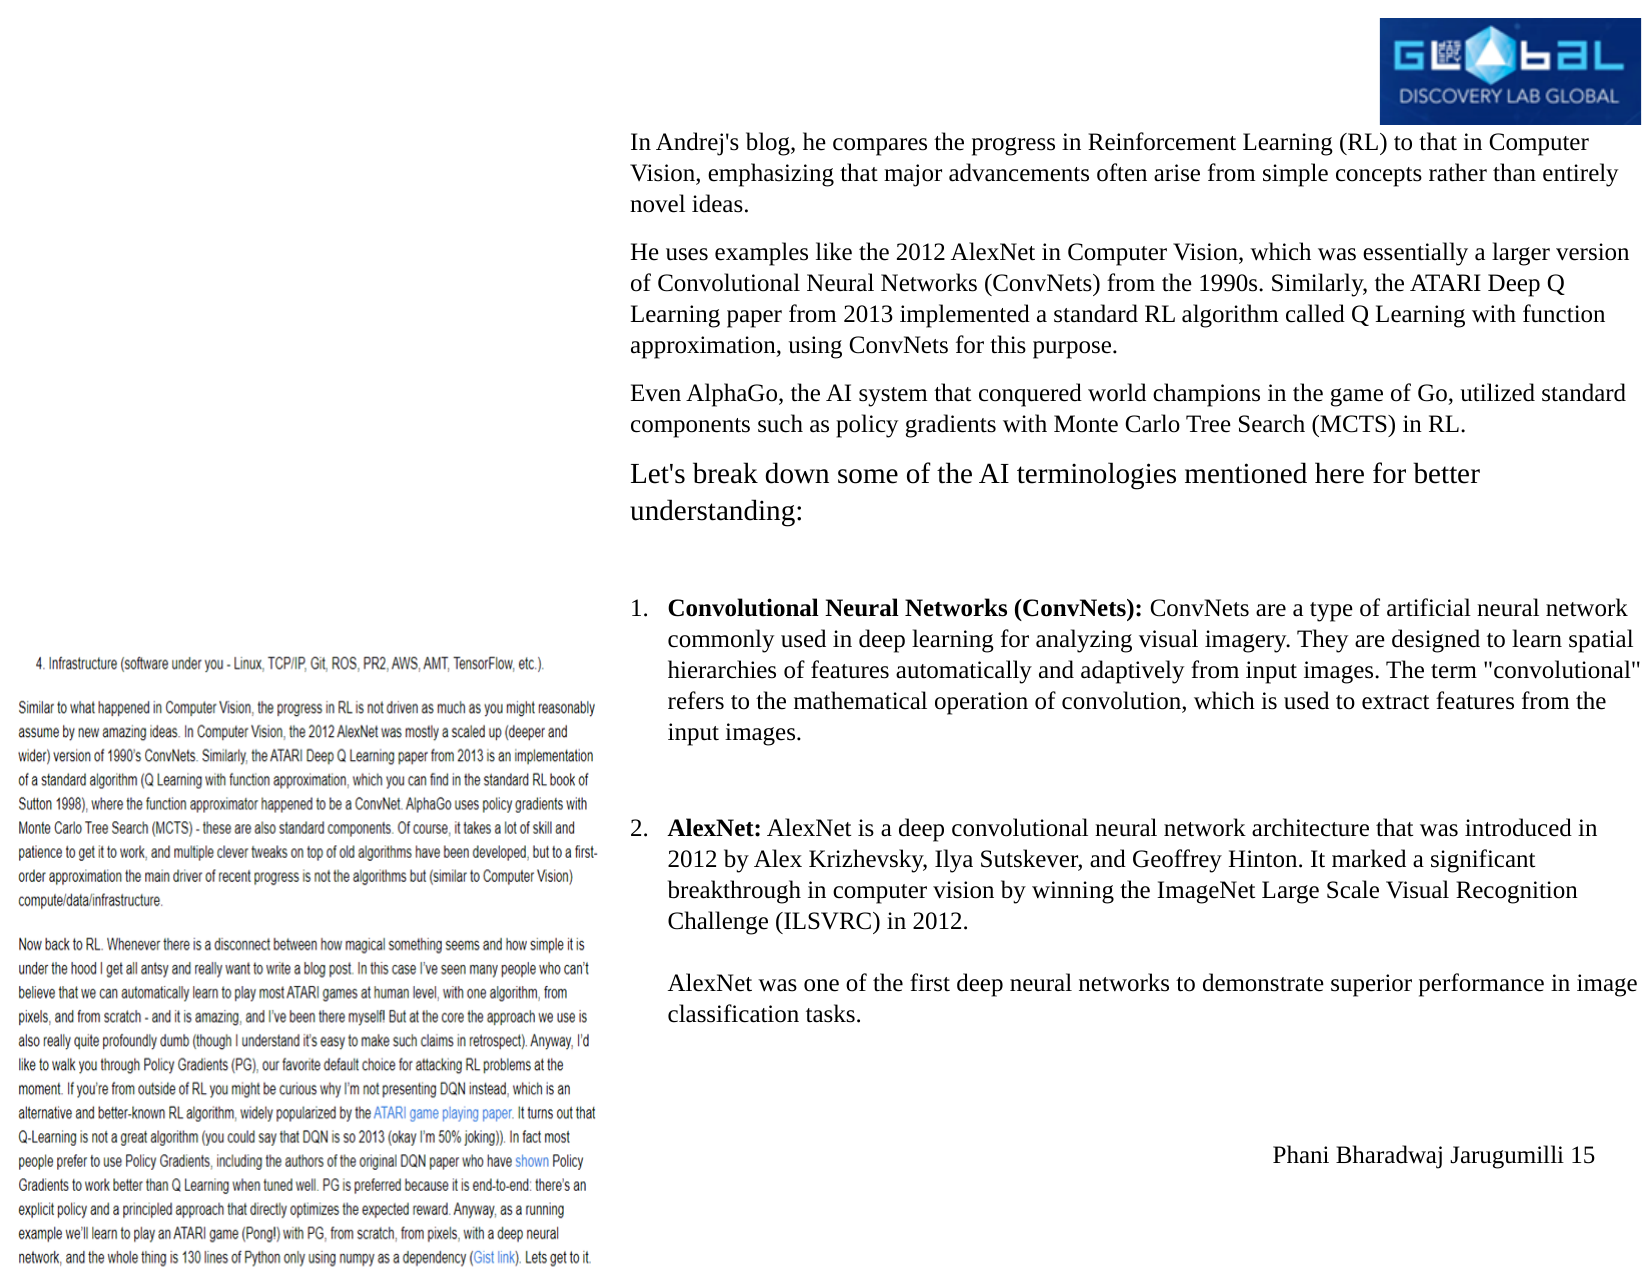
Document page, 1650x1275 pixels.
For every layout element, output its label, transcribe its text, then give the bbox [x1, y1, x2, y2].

text Let's break down some of the AI terminologies mentioned here for better understanding: [630, 457, 1650, 526]
text In Andrej's blog, he compares the progress in Reinforcement Learning (RL) to that in Computer Vision, emphasizing that major advancements often arise from simple concepts rather than entirely novel ideas. [630, 106, 1650, 218]
list AlexNet was one of the first deep neural networks to demonstrate superior performance in image classification tasks. [667, 968, 1650, 1028]
list Convolutional Neural Networks (ConvNets): ConvNets are a type of artificial neural network commonly used in deep learning for analyzing visual imagery. They are designed to learn spatial hierarchies of features automatically and adaptively from input images. The term "convolutional" refers to the mathematical operation of convolution, which is used to extract features from the input images. [630, 593, 1650, 746]
picture [1379, 18, 1642, 106]
text Even AlphaGo, the AI system that conquered world champions in the game of Go, utilized standard components such as policy gradients with Monte Carlo Tree Search (MCTS) in RL. [630, 378, 1650, 438]
list AlexNet: AlexNet is a deep convolutional neural network architecture that was introduced in 2012 by Alex Krizhevsky, Ilya Sutskever, and Geoffrey Hinton. It marked a significant breakthrough in computer vision by winning the ImageNet Large Scale Visual Recognition Challenge (ILSVRC) in 2012. [630, 813, 1650, 935]
picture [13, 653, 600, 1275]
text He uses examples like the 2012 AlexNet in Computer Vision, which was essentially a larger version of Convolutional Neural Networks (ConvNets) from the 1990s. Similarly, the ATARI Deep Q Learning paper from 2013 implemented a standard RL algorithm called Q Learning with function approximation, using ConvNets for this purpose. [630, 237, 1650, 359]
